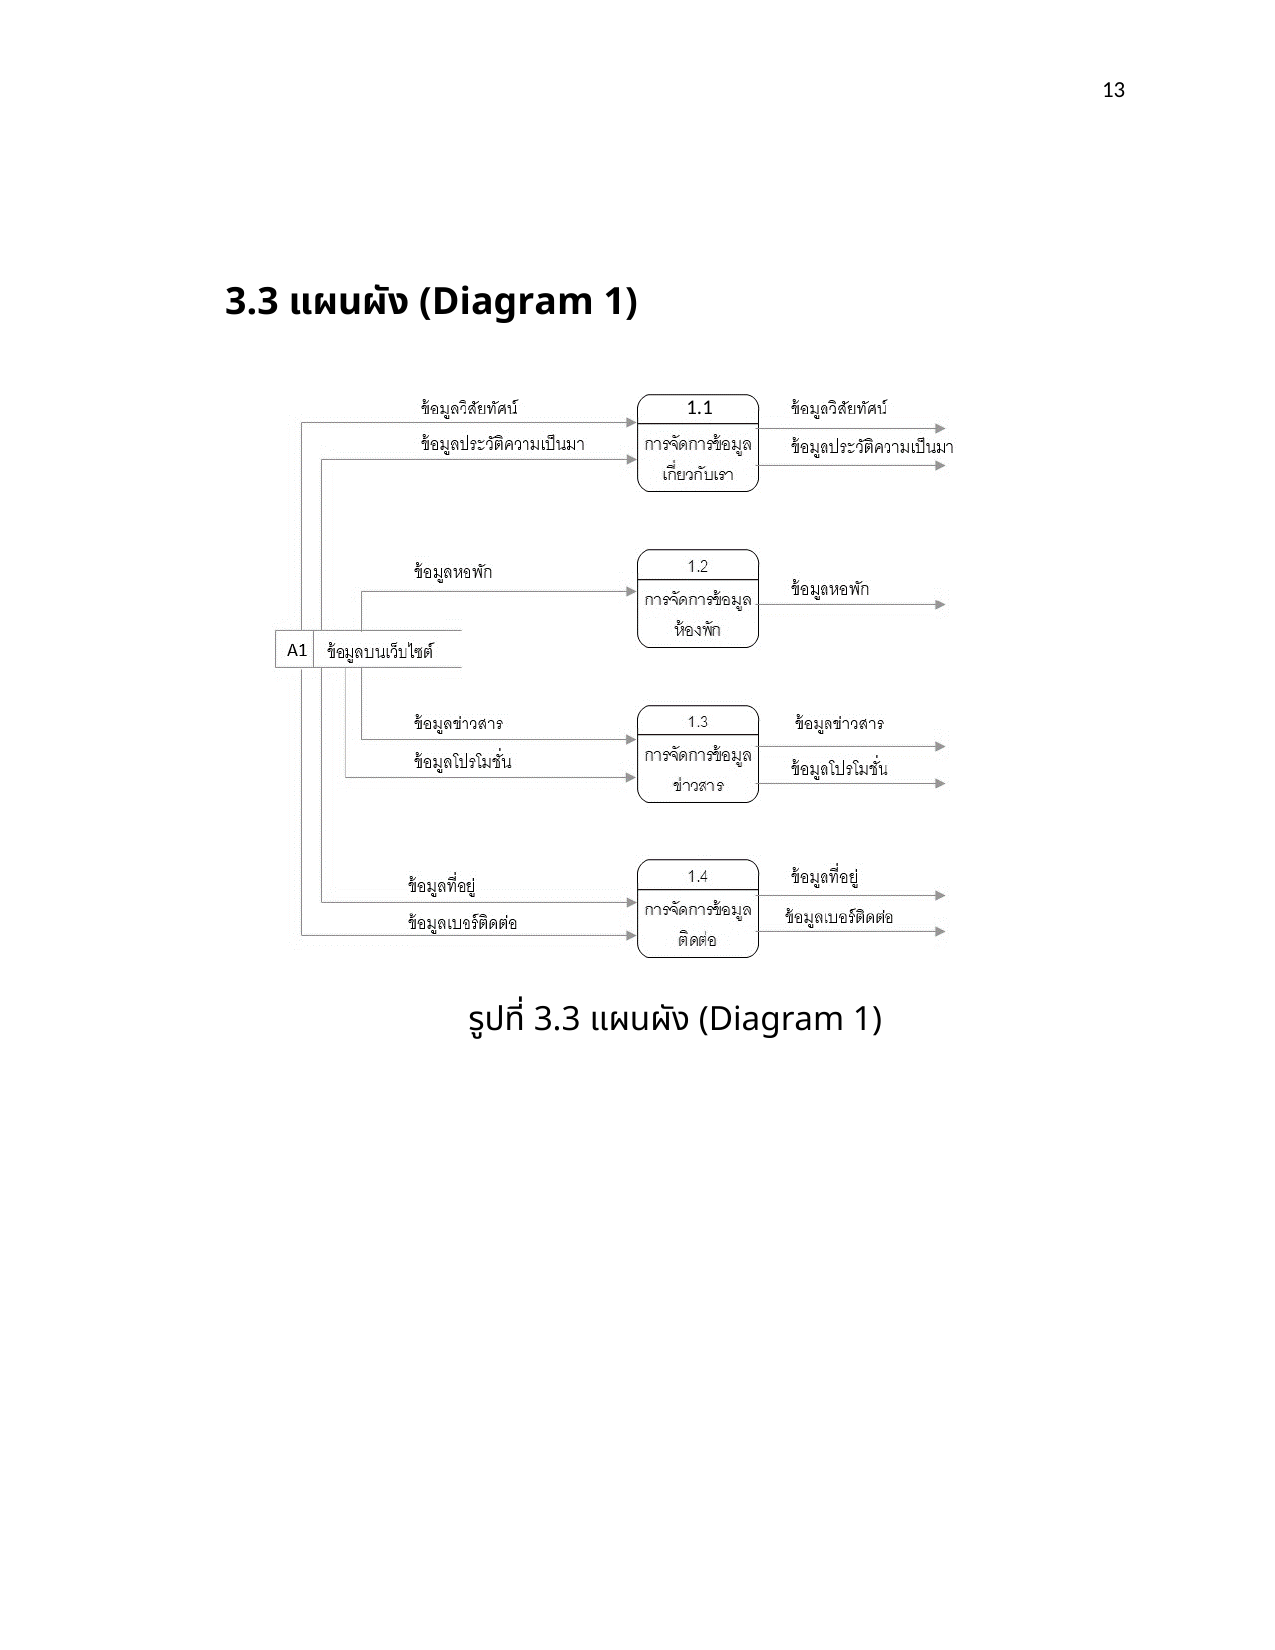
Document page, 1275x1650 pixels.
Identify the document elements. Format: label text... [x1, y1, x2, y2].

picture [225, 351, 1126, 976]
text รูปที่ 3.3 แผนผัง (Diagram 1) [225, 995, 1125, 1046]
text 3.3 แผนผัง (Diagram 1) [225, 274, 1125, 331]
